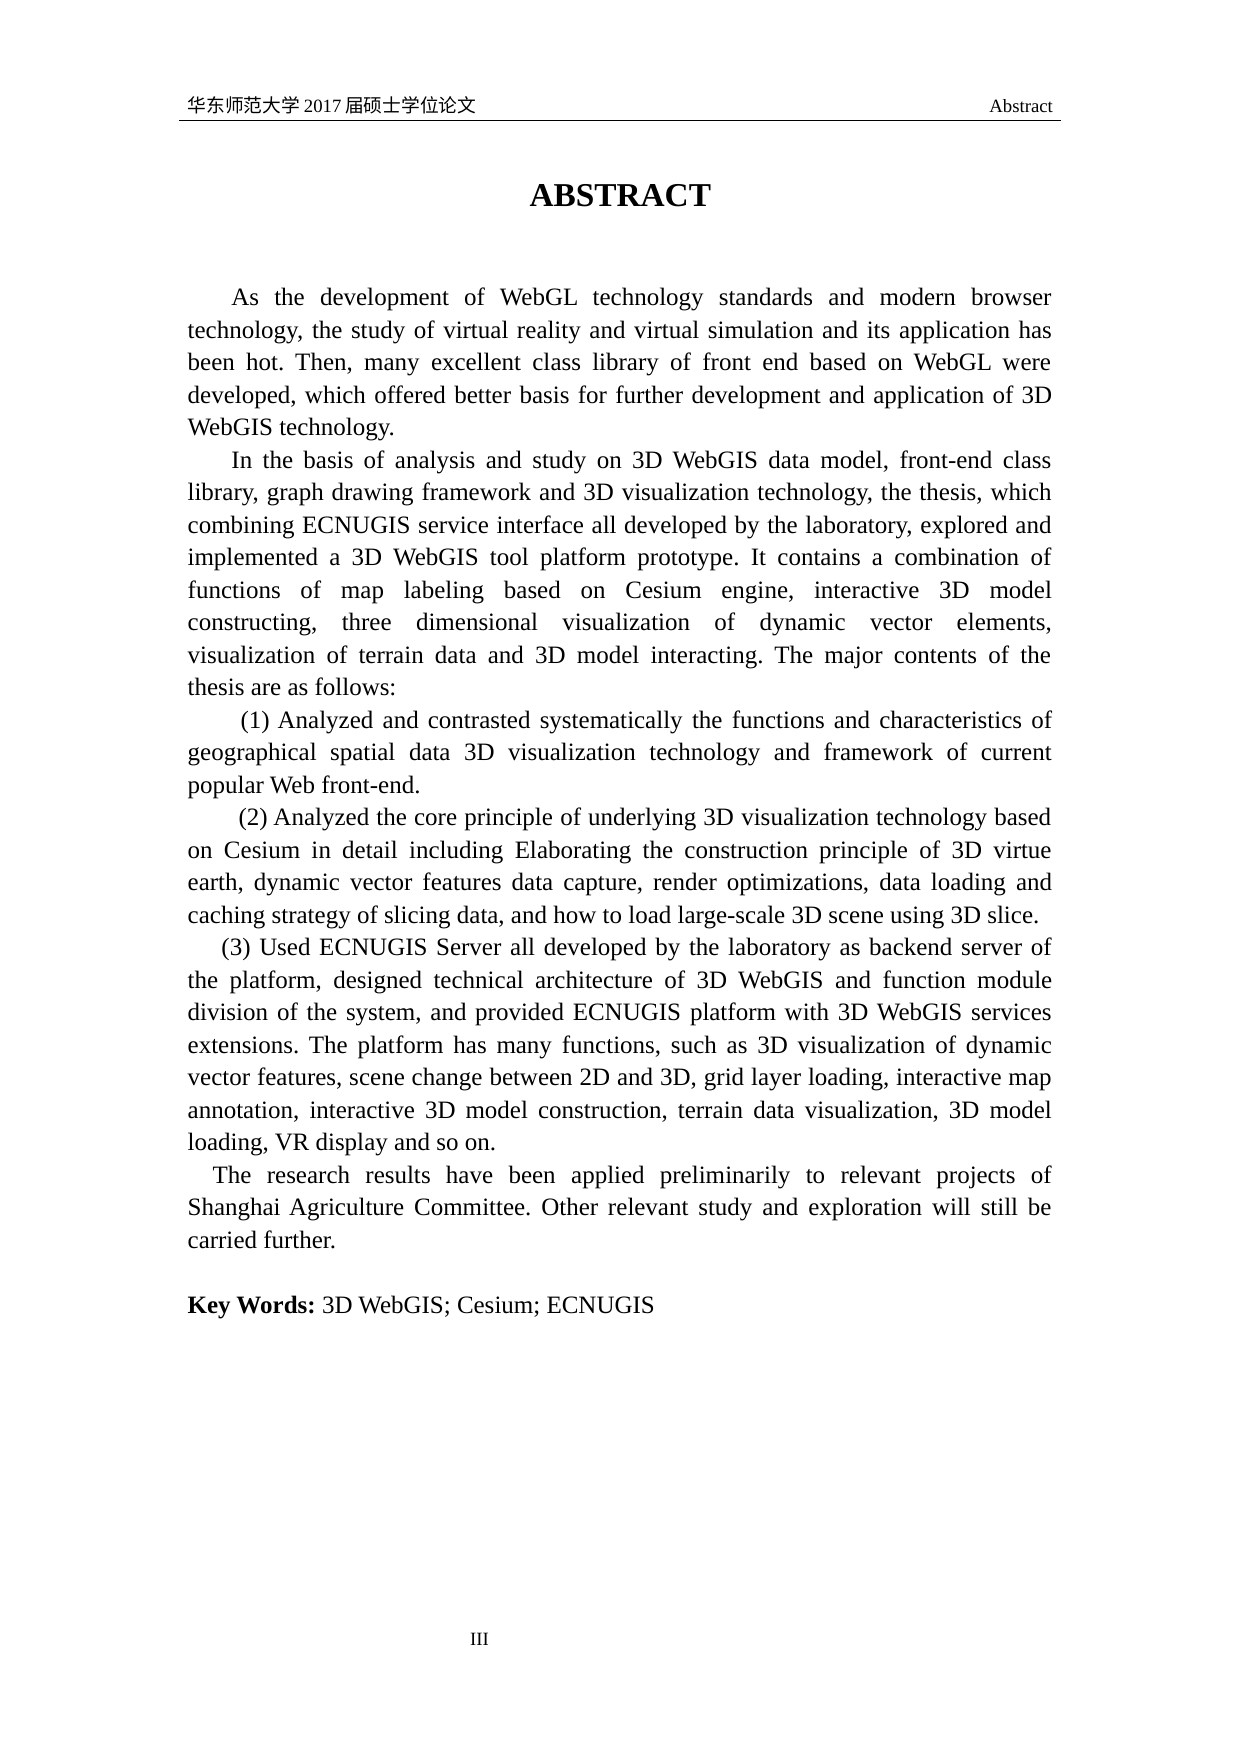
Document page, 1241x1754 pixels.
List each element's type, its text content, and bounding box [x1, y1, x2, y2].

text The research results have been applied preliminarily to relevant projects of Shanghai Agriculture Committee. Other relevant study and exploration will still be carried further. [187, 1158, 1053, 1256]
text (3) Used ECNUGIS Server all developed by the laboratory as backend server of the platform, designed technical architecture of 3D WebGIS and function module division of the system, and provided ECNUGIS platform with 3D WebGIS services extensions. The platform has many functions, such as 3D visualization of dynamic vector features, scene change between 2D and 3D, grid layer loading, interactive map annotation, interactive 3D model construction, terrain data visualization, 3D model loading, VR display and so on. [187, 931, 1053, 1158]
text (2) Analyzed the core principle of underlying 3D visualization technology based on Cesium in detail including Elaborating the construction principle of 3D virtue earth, dynamic vector features data capture, render optimizations, data loading and caching strategy of slicing data, and how to load large-scale 3D scene using 3D slice. [187, 801, 1053, 931]
text (1) Analyzed and contrasted systematically the functions and characteristics of geographical spatial data 3D visualization technology and framework of current popular Web front-end. [187, 703, 1053, 801]
subtitle ABSTRACT [187, 162, 1053, 227]
text As the development of WebGL technology standards and modern browser technology, the study of virtual reality and virtual simulation and its application has been hot. Then, many excellent class library of front end based on WebGL were developed, which offered better basis for further development and application of 3D WebGIS technology. [187, 281, 1053, 443]
text Key Words: 3D WebGIS; Cesium; ECNUGIS [187, 1288, 1053, 1321]
text In the basis of analysis and study on 3D WebGIS data model, front-end class library, graph drawing framework and 3D visualization technology, the thesis, which combining ECNUGIS service interface all developed by the laboratory, explored and implemented a 3D WebGIS tool platform prototype. It contains a combination of functions of map labeling based on Cesium engine, interactive 3D model constructing, three dimensional visualization of dynamic vector elements, visualization of terrain data and 3D model interacting. The major contents of the thesis are as follows: [187, 443, 1053, 703]
